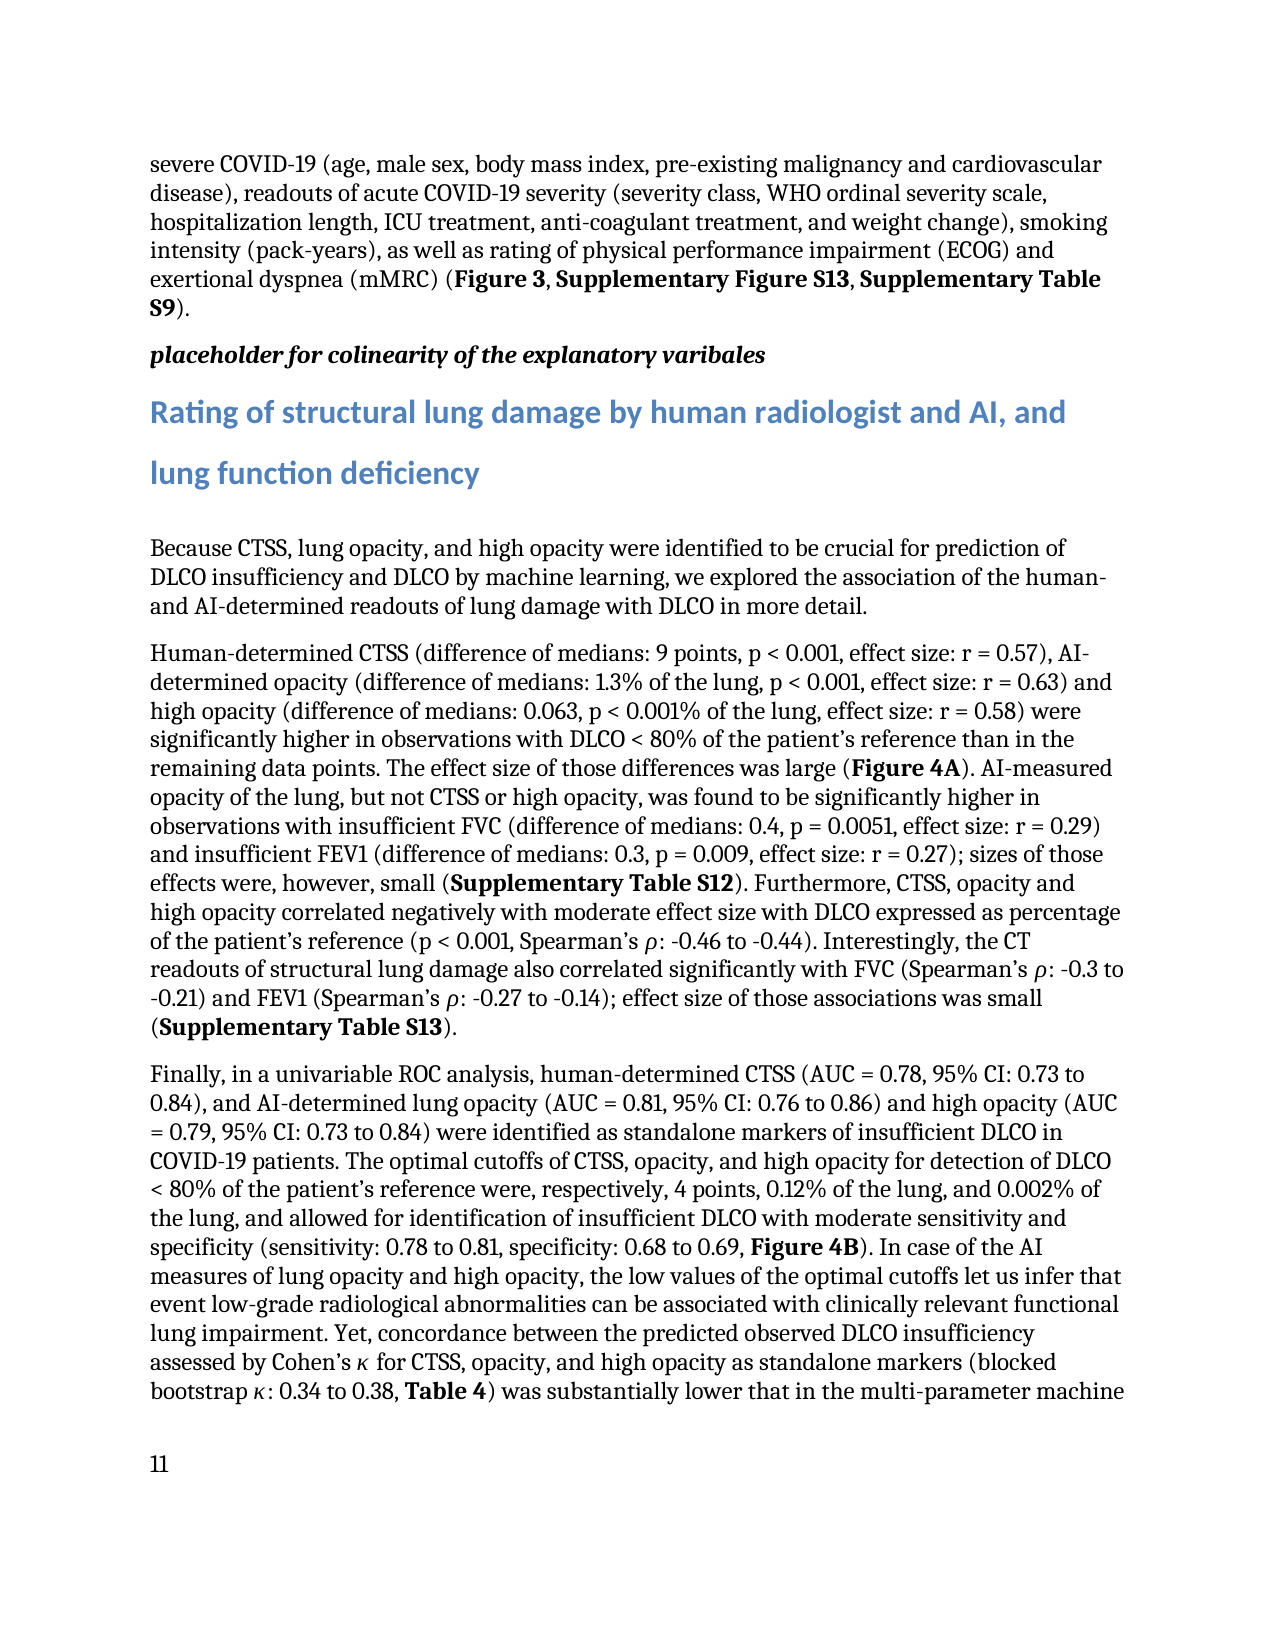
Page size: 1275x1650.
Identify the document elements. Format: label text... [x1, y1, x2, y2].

subtitle Rating of structural lung damage by human radiologist and AI, and lung function deficiency [150, 391, 1125, 493]
text Human-determined CTSS (difference of medians: 9 points, p < 0.001, effect size: r = 0.57), AI-determined opacity (difference of medians: 1.3% of the lung, p < 0.001, effect size: r = 0.63) and high opacity (difference of medians: 0.063, p < 0.001% of the lung, effect size: r = 0.58) were significantly higher in observations with DLCO < 80% of the patient’s reference than in the remaining data points. The effect size of those differences was large (Figure 4A). AI-measured opacity of the lung, but not CTSS or high opacity, was found to be significantly higher in observations with insufficient FVC (difference of medians: 0.4, p = 0.0051, effect size: r = 0.29) and insufficient FEV1 (difference of medians: 0.3, p = 0.009, effect size: r = 0.27); sizes of those effects were, however, small (Supplementary Table S12). Furthermore, CTSS, opacity and high opacity correlated negatively with moderate effect size with DLCO expressed as percentage of the patient’s reference (p < 0.001, Spearman’s : -0.46 to -0.44). Interestingly, the CT readouts of structural lung damage also correlated significantly with FVC (Spearman’s : -0.3 to -0.21) and FEV1 (Spearman’s : -0.27 to -0.14); effect size of those associations was small (Supplementary Table S13). [150, 639, 1125, 1042]
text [150, 1060, 1125, 1405]
text placeholder for colinearity of the explanatory varibales [150, 341, 1125, 370]
text Because CTSS, lung opacity, and high opacity were identified to be crucial for prediction of DLCO insufficiency and DLCO by machine learning, we explored the association of the human- and AI-determined readouts of lung damage with DLCO in more detail. [150, 534, 1125, 620]
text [150, 150, 1125, 322]
